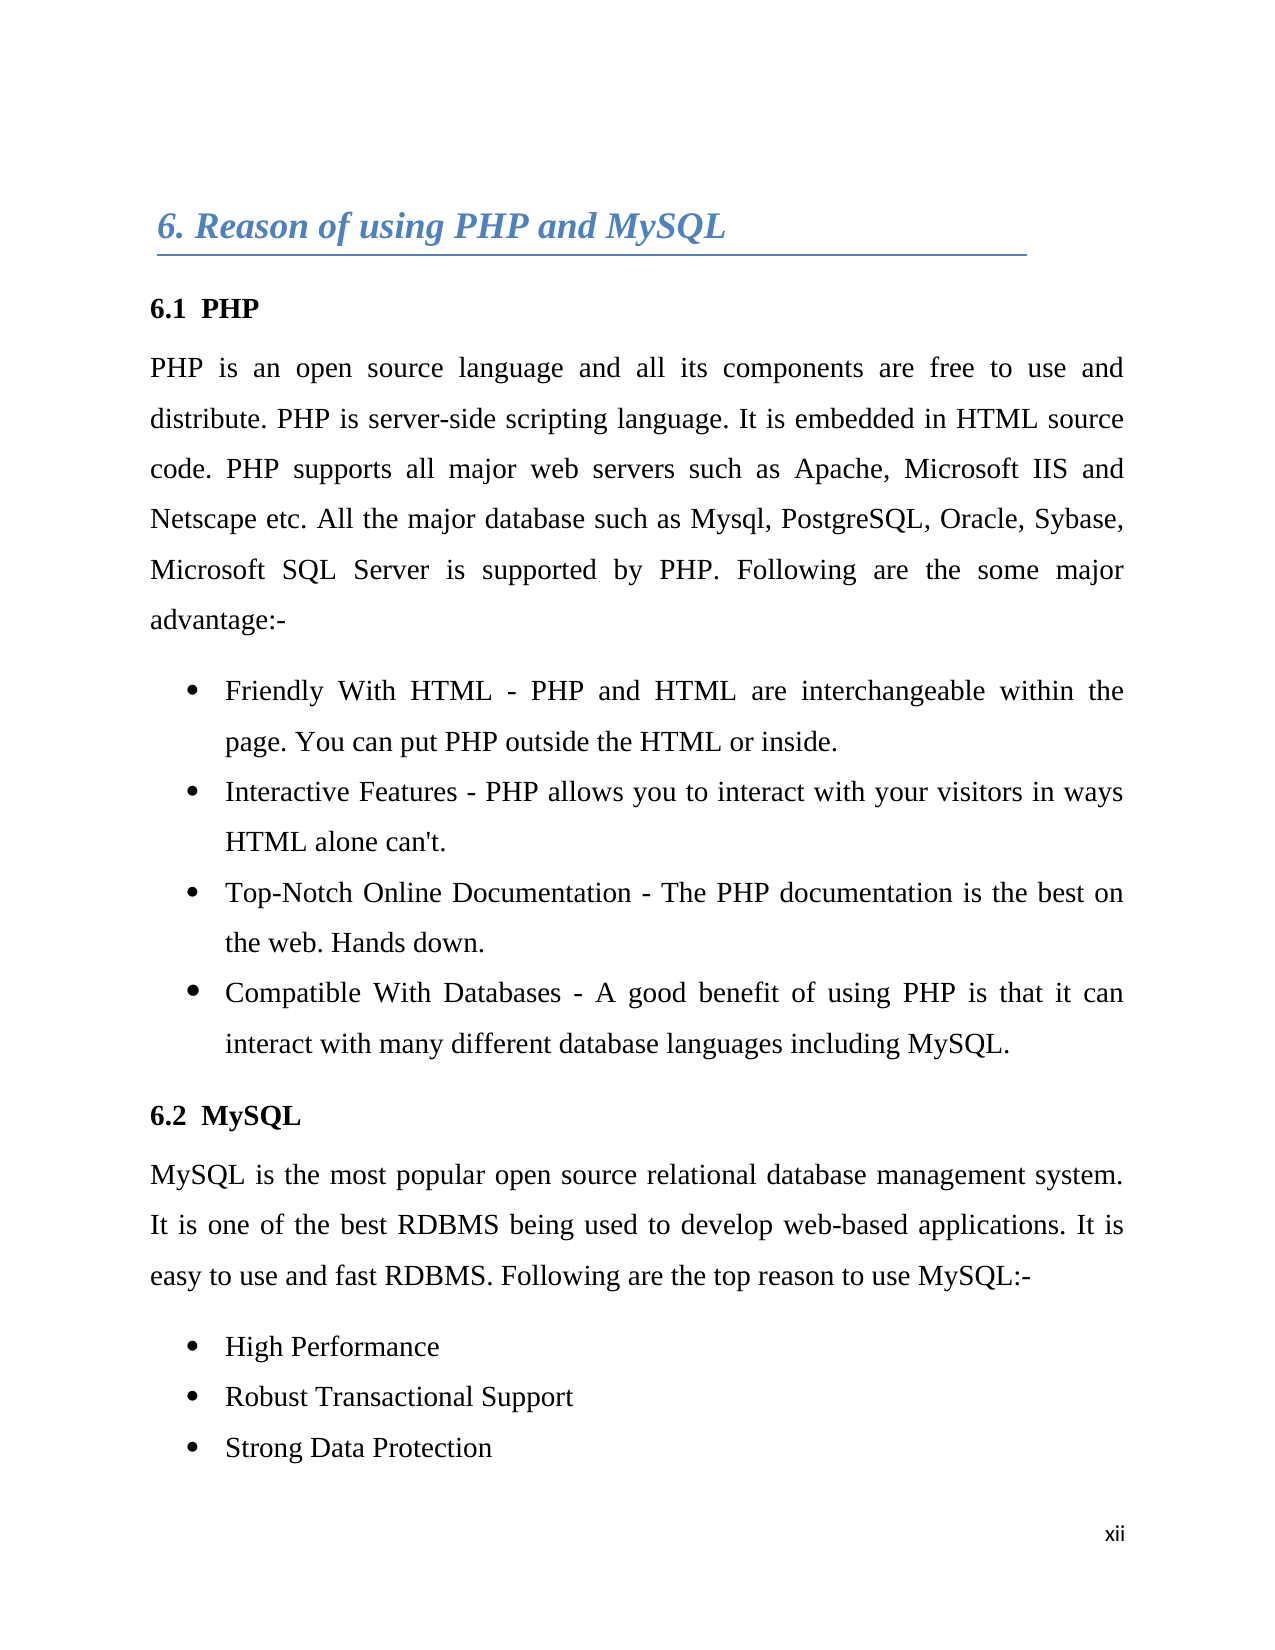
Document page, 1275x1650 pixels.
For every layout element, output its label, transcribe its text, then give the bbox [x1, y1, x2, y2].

list High Performance [187, 1329, 1125, 1363]
list Reason of using PHP and MySQL [157, 203, 1027, 254]
text PHP is an open source language and all its components are free to use and distribute. PHP is server-side scripting language. It is embedded in HTML source code. PHP supports all major web servers such as Apache, Microsoft IIS and Netscape etc. All the major database such as Mysql, PostgreSQL, Oracle, Sybase, Microsoft SQL Server is supported by PHP. Following are the some major advantage:- [150, 351, 1125, 636]
text 6.1 PHP [150, 291, 1125, 325]
list Top-Notch Online Documentation - The PHP documentation is the best on the web. Hands down. [187, 875, 1125, 959]
list Friendly With HTML - PHP and HTML are interchangeable within the page. You can put PHP outside the HTML or inside. [187, 673, 1125, 757]
text MySQL is the most popular open source relational database management system. It is one of the best RDBMS being used to develop web-based applications. It is easy to use and fast RDBMS. Following are the top reason to use MySQL:- [150, 1157, 1125, 1291]
list Compatible With Databases - A good benefit of using PHP is that it can interact with many different database languages including MySQL. [187, 975, 1125, 1060]
list Robust Transactional Support [187, 1379, 1125, 1413]
list Strong Data Protection [187, 1430, 1125, 1463]
text 6.2 MySQL [150, 1098, 1125, 1131]
list Interactive Features - PHP allows you to interact with your visitors in ways HTML alone can't. [187, 774, 1125, 858]
